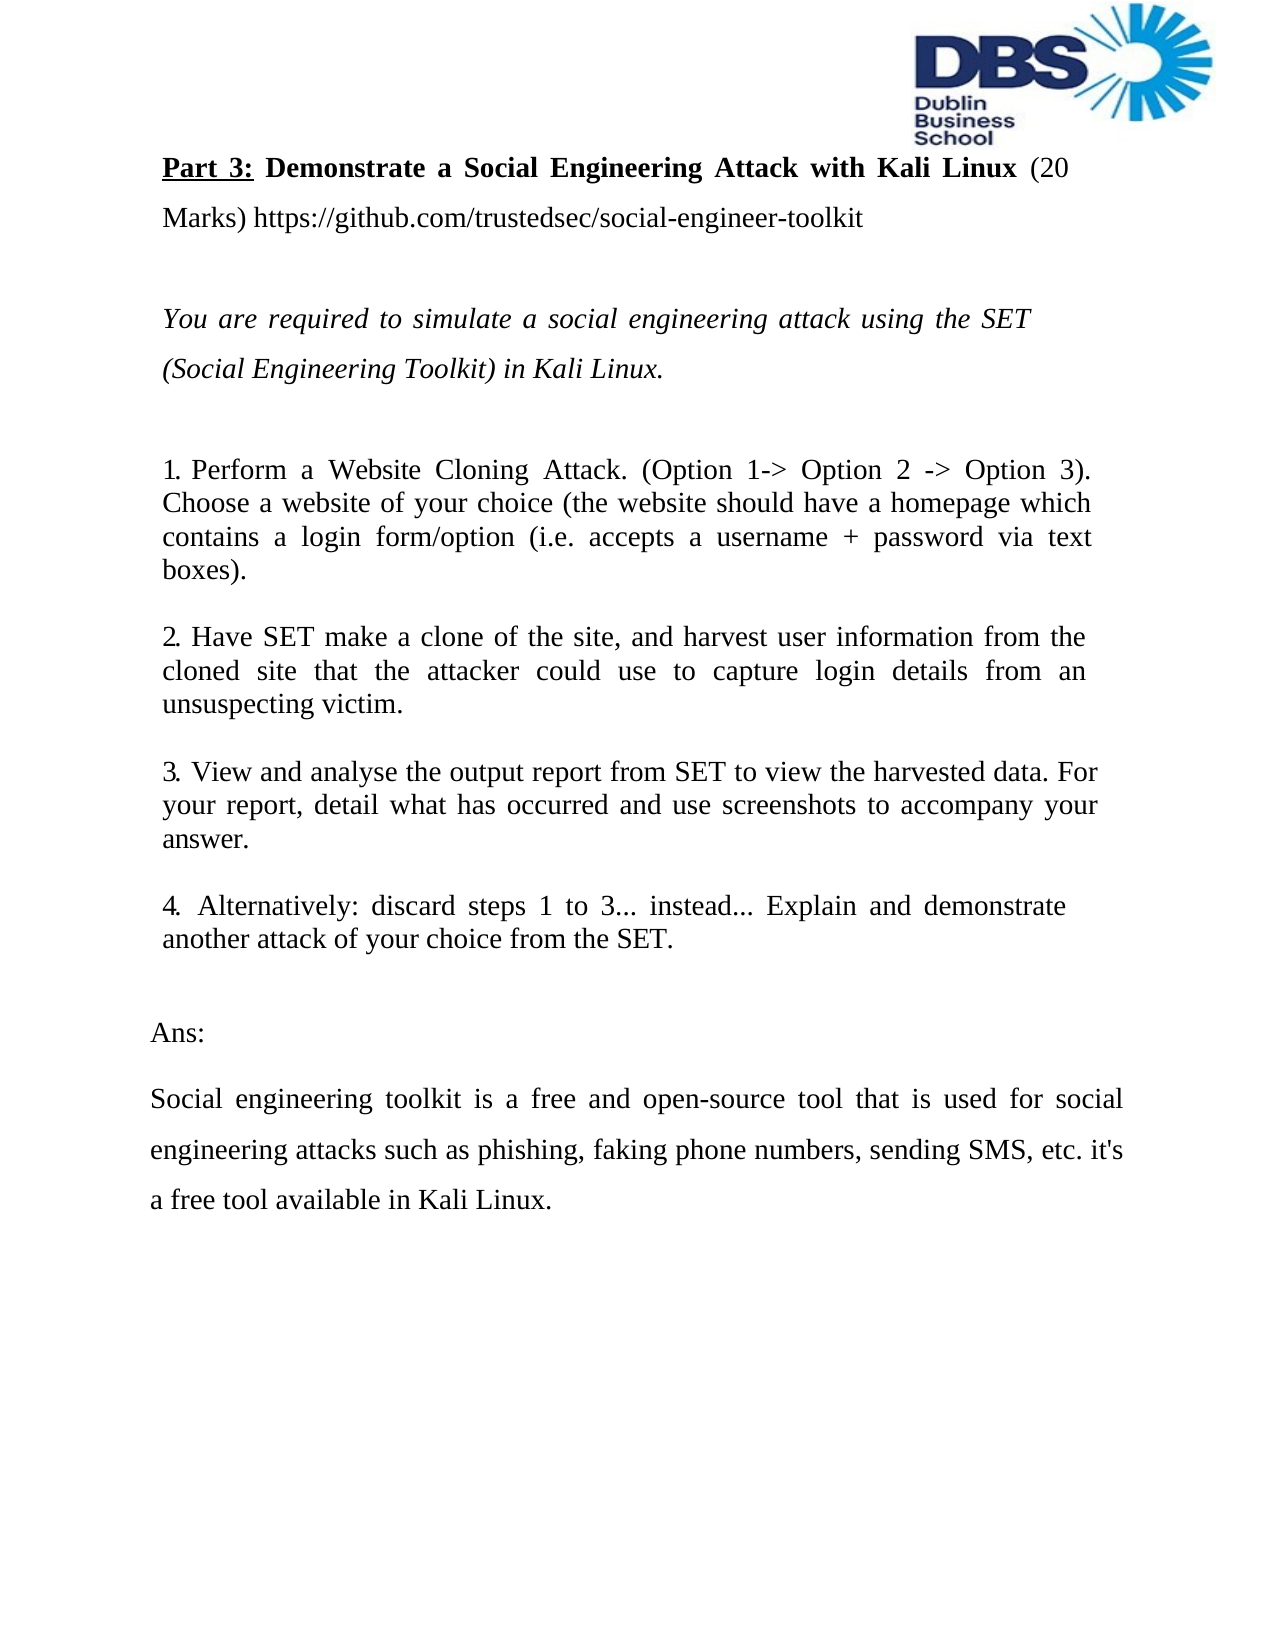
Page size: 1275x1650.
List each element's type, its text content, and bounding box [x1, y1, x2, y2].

text Part 3: Demonstrate a Social Engineering Attack with Kali Linux (20 Marks) https://github.com/trustedsec/social-engineer-toolkit [162, 150, 1069, 234]
text Social engineering toolkit is a free and open-source tool that is used for social engineering attacks such as phishing, faking phone numbers, sending SMS, etc. it's a free tool available in Kali Linux. [150, 1082, 1125, 1216]
text You are required to simulate a social engineering attack using the SET (Social Engineering Toolkit) in Kali Linux. [162, 301, 1034, 385]
list Perform a Website Cloning Attack. (Option 1-> Option 2 -> Option 3). Choose a website of your choice (the website should have a homepage which contains a login form/option (i.e. accepts a username + password via text boxes). [162, 452, 1093, 586]
list Alternatively: discard steps 1 to 3... instead... Explain and demonstrate another attack of your choice from the SET. [162, 888, 1067, 955]
list Have SET make a clone of the site, and harvest user information from the cloned site that the attacker could use to capture login details from an unsuspecting victim. [162, 619, 1087, 720]
list View and analyse the output report from SET to view the harvested data. For your report, detail what has occurred and use screenshots to accompany your answer. [162, 754, 1099, 854]
picture [911, 1, 1216, 150]
text Ans: [150, 1015, 1125, 1048]
